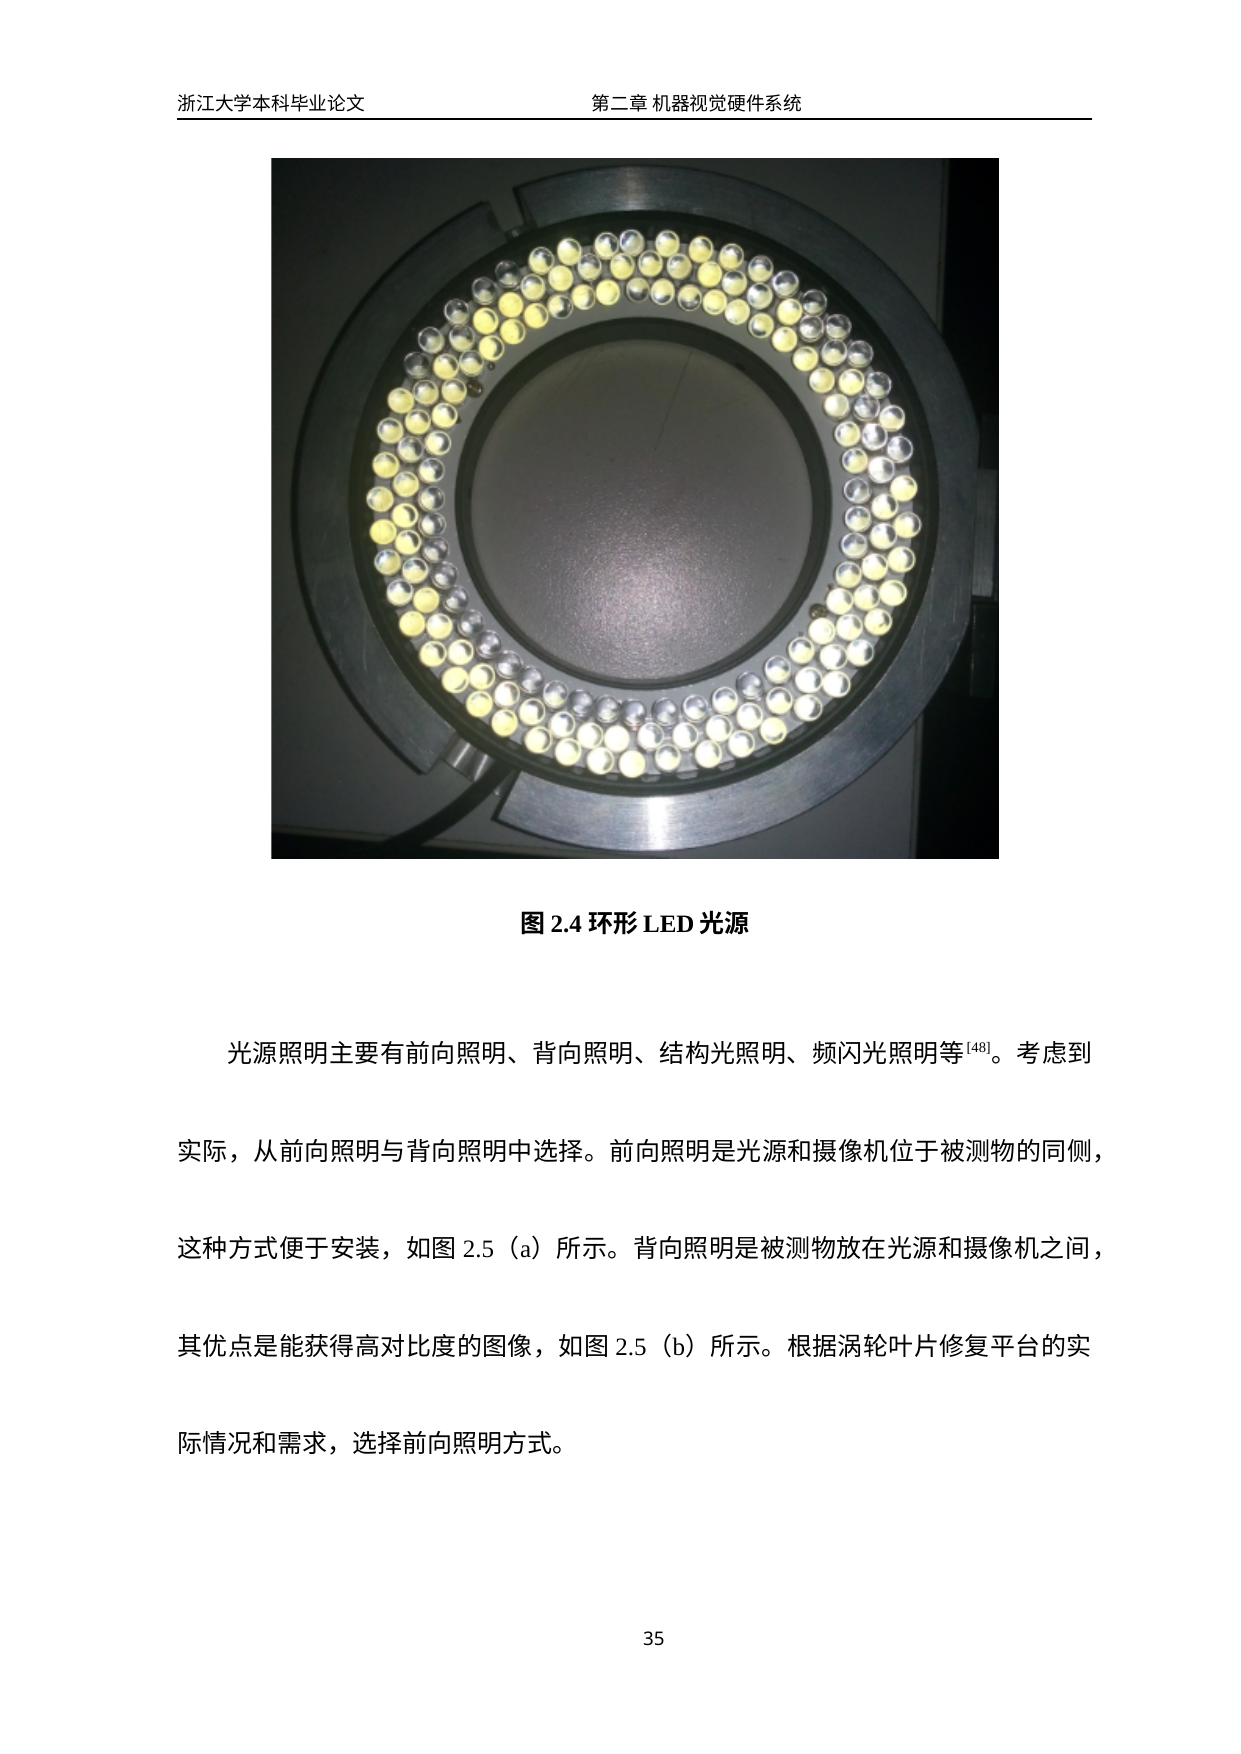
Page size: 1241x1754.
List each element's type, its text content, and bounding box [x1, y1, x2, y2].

picture [270, 158, 999, 859]
text 图2.4 环形LED光源 [177, 889, 1092, 954]
text 光源照明主要有前向照明、背向照明、结构光照明、频闪光照明等[48]。考虑到实际，从前向照明与背向照明中选择。前向照明是光源和摄像机位于被测物的同侧，这种方式便于安装，如图2.5（a）所示。背向照明是被测物放在光源和摄像机之间，其优点是能获得高对比度的图像，如图2.5（b）所示。根据涡轮叶片修复平台的实际情况和需求，选择前向照明方式。 [177, 1019, 1092, 1474]
